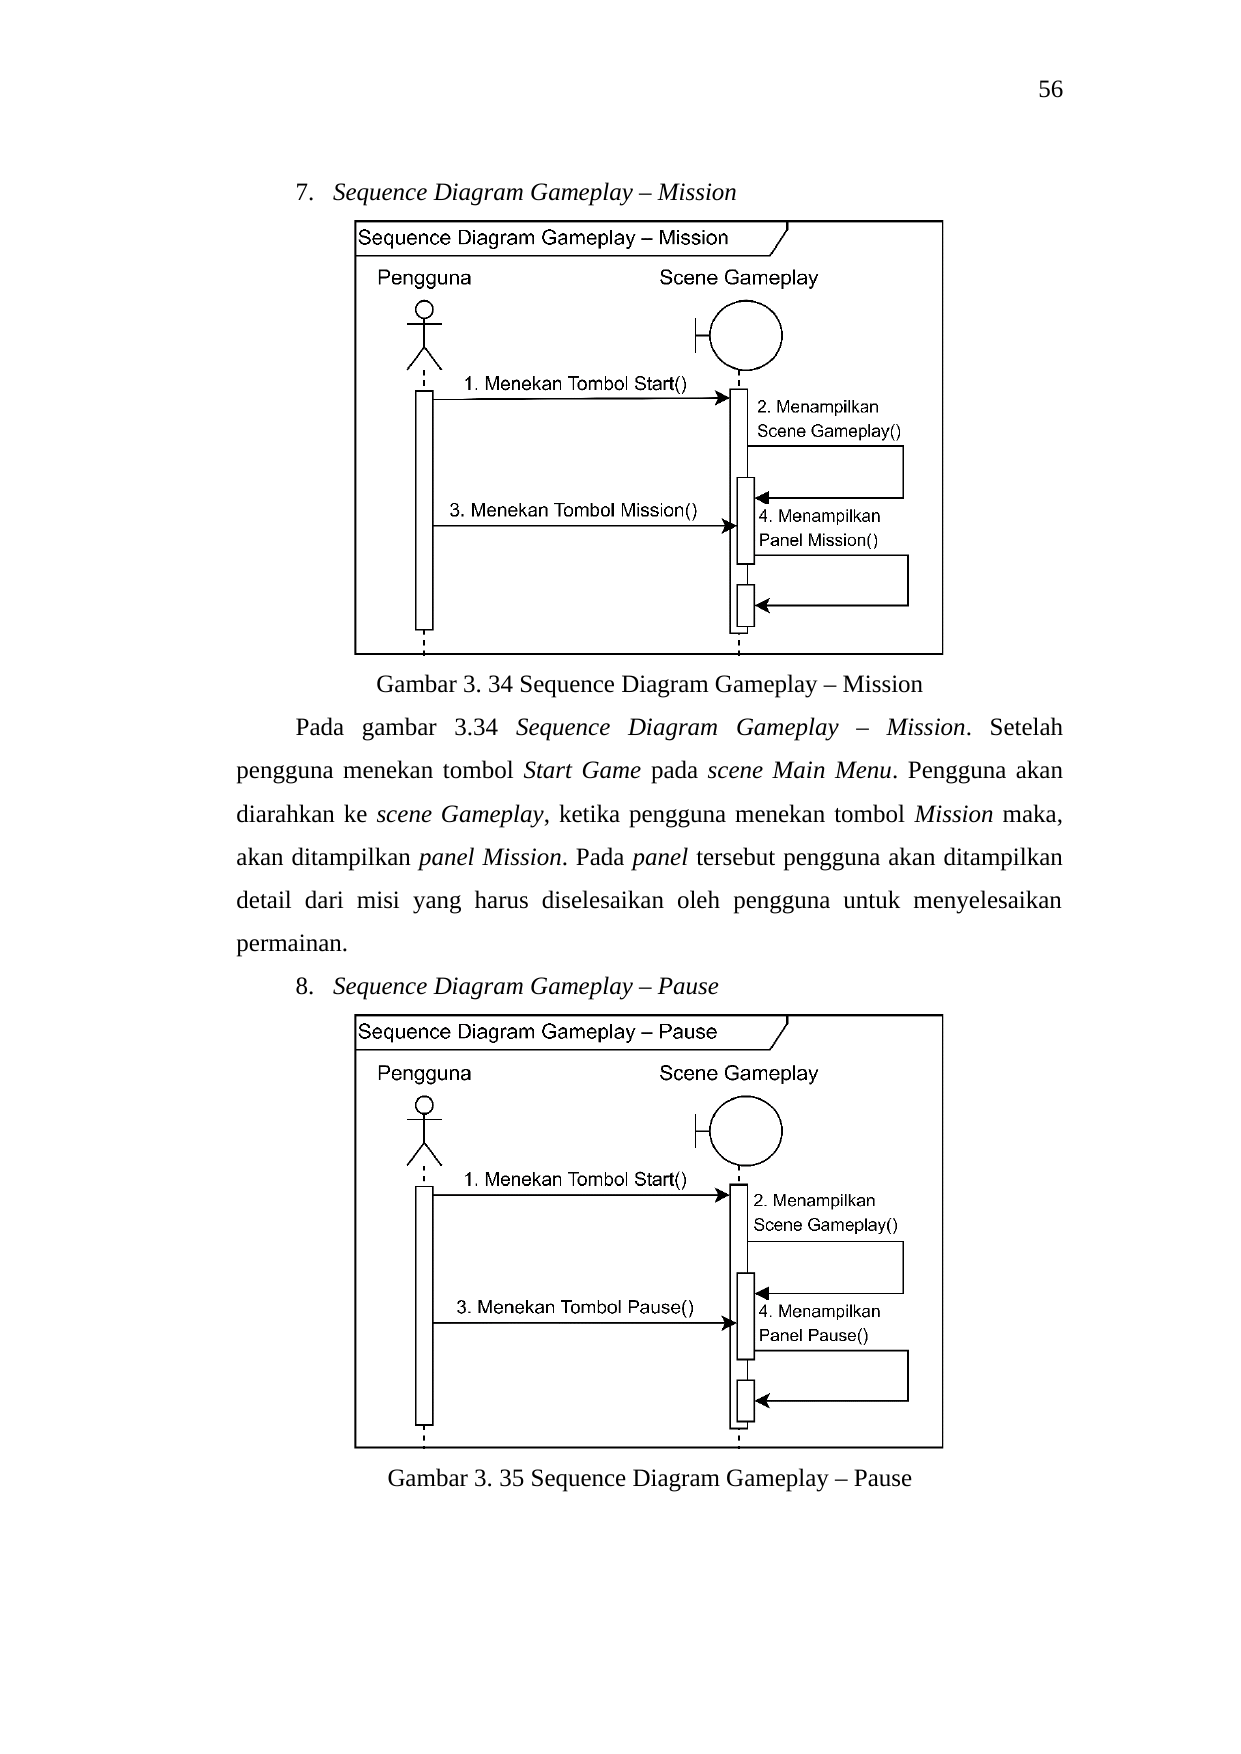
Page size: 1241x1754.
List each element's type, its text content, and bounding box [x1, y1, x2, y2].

text Gambar 3. 34 Sequence Diagram Gameplay – Mission [236, 669, 1063, 698]
list Sequence Diagram Gameplay – Pause [295, 971, 1063, 1000]
text Pada gambar 3.34 Sequence Diagram Gameplay – Mission. Setelah pengguna menekan tombol Start Game pada scene Main Menu. Pengguna akan diarahkan ke scene Gameplay, ketika pengguna menekan tombol Mission maka, akan ditampilkan panel Mission. Pada panel tersebut pengguna akan ditampilkan detail dari misi yang harus diselesaikan oleh pengguna untuk menyelesaikan permainan. [236, 712, 1063, 957]
list Sequence Diagram Gameplay – Mission [295, 177, 1063, 206]
text Gambar 3. 35 Sequence Diagram Gameplay – Pause [236, 1463, 1063, 1492]
picture [354, 220, 945, 656]
picture [354, 1014, 945, 1449]
